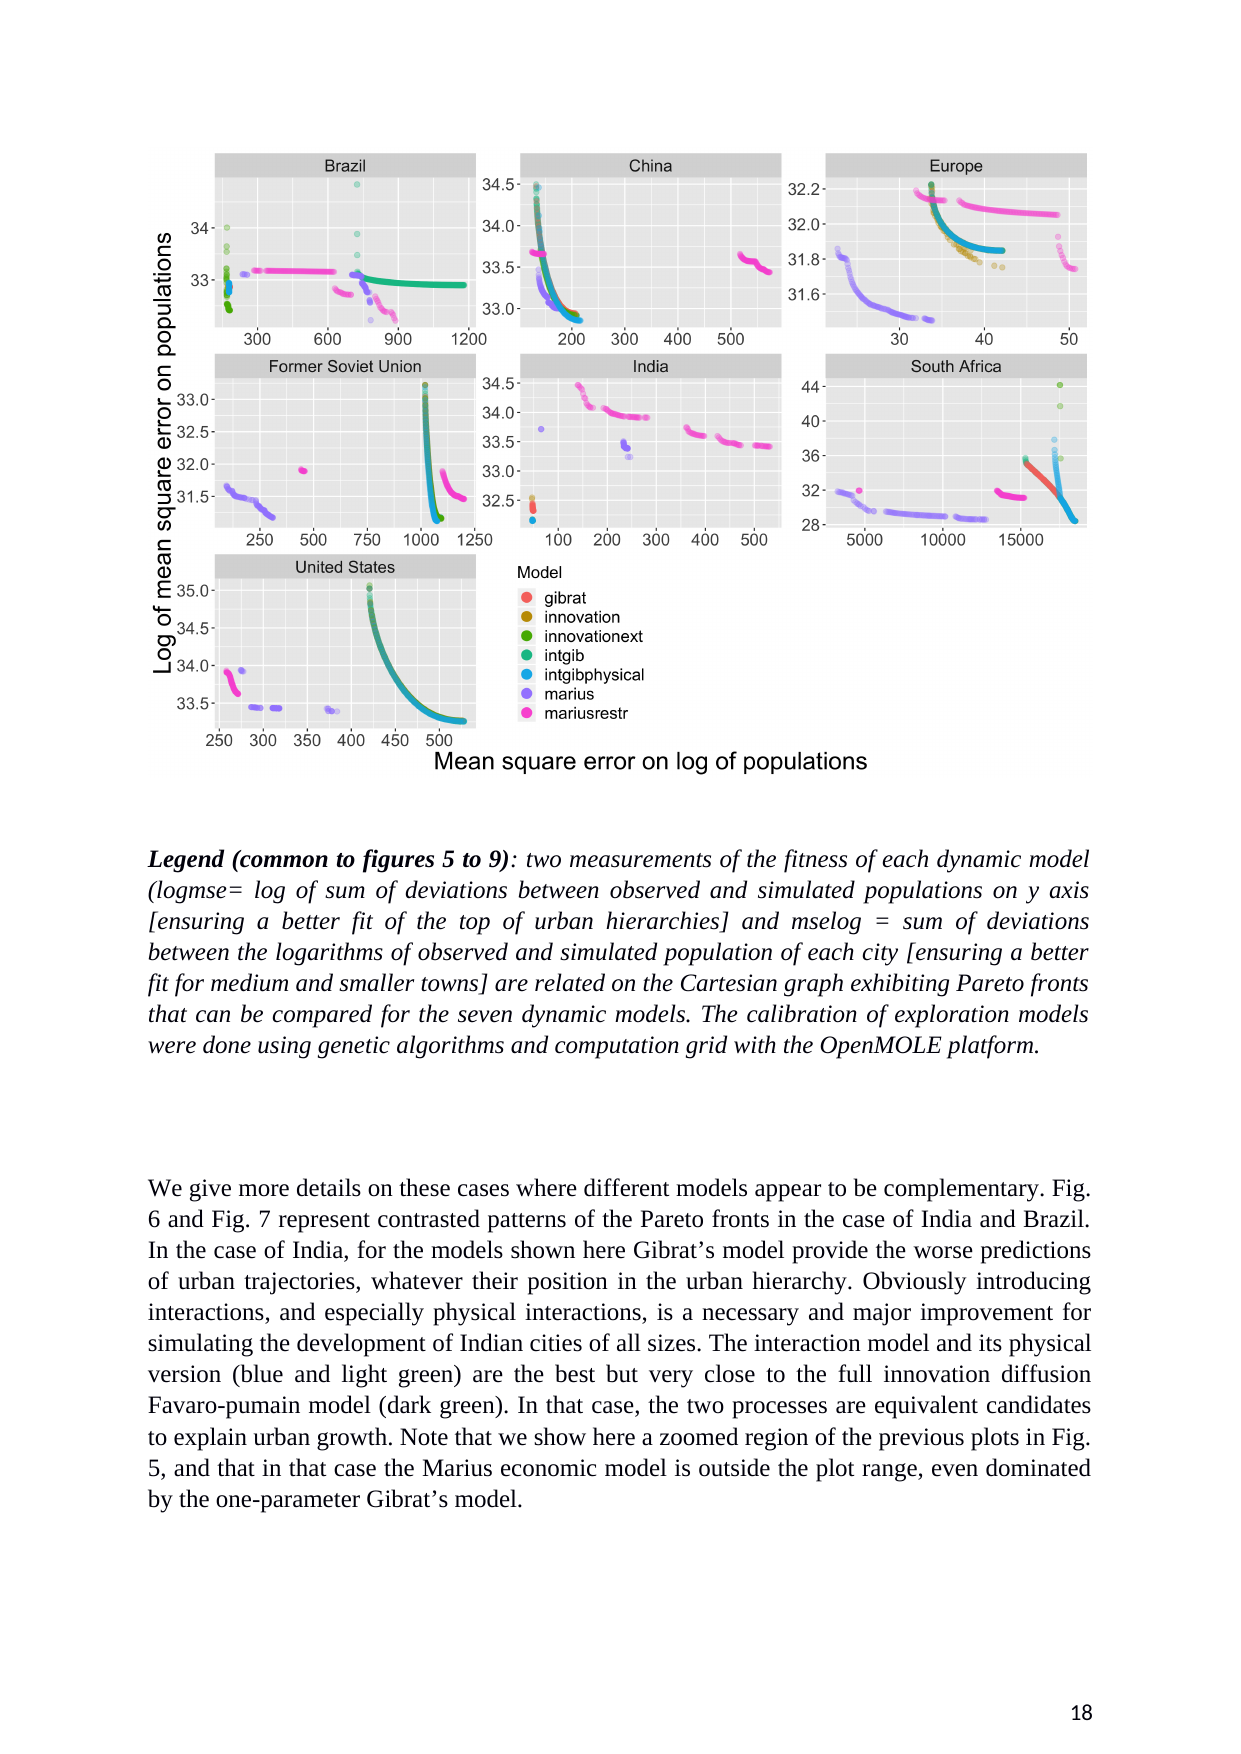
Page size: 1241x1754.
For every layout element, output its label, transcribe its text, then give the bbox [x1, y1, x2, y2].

text Legend (common to figures 5 to 9): two measurements of the fitness of each dynamic model (logmse= log of sum of deviations between observed and simulated populations on y axis [ensuring a better fit of the top of urban hierarchies] and mselog = sum of deviations between the logarithms of observed and simulated population of each city [ensuring a better fit for medium and smaller towns] are related on the Cartesian graph exhibiting Pareto fronts that can be compared for the seven dynamic models. The calibration of exploration models were done using genetic algorithms and computation grid with the OpenMOLE platform. [148, 844, 1093, 1059]
text We give more details on these cases where different models appear to be complementary. Fig. 6 and Fig. 7 represent contrasted patterns of the Pareto fronts in the case of India and Brazil. In the case of India, for the models shown here Gibrat’s model provide the worse predictions of urban trajectories, whatever their position in the urban hierarchy. Obviously introducing interactions, and especially physical interactions, is a necessary and major improvement for simulating the development of Indian cities of all sizes. The interaction model and its physical version (blue and light green) are the best but very close to the full innovation diffusion Favaro-pumain model (dark green). In that case, the two processes are equivalent candidates to explain urban growth. Note that we show here a zoomed region of the previous plots in Fig. 5, and that in that case the Marius economic model is outside the plot range, even dominated by the one-parameter Gibrat’s model. [148, 1173, 1093, 1512]
picture [147, 147, 1093, 778]
